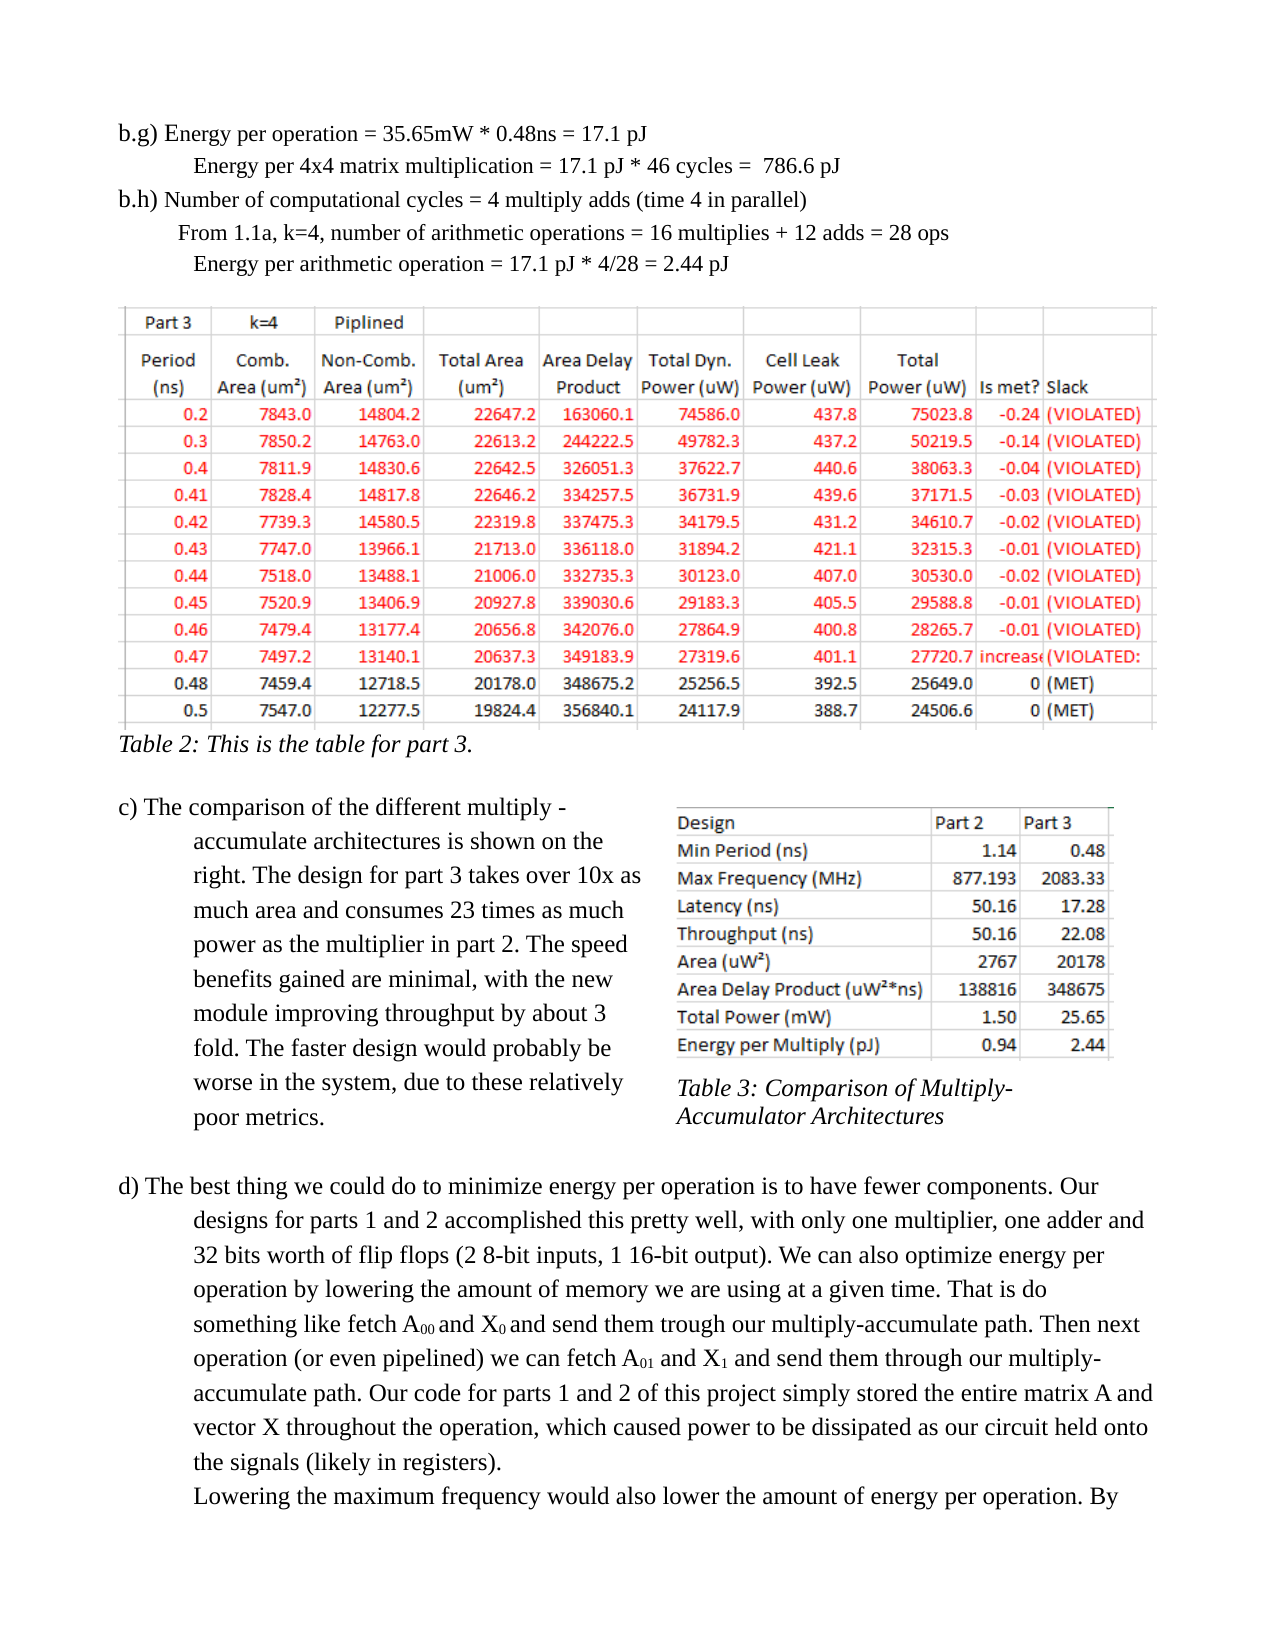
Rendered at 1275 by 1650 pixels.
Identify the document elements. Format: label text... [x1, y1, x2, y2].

text d) The best thing we could do to minimize energy per operation is to have fewer components. Our designs for parts 1 and 2 accomplished this pretty well, with only one multiplier, one adder and 32 bits worth of flip flops (2 8-bit inputs, 1 16-bit output). We can also optimize energy per operation by lowering the amount of memory we are using at a given time. That is do something like fetch A00 and X0 and send them trough our multiply-accumulate path. Then next operation (or even pipelined) we can fetch A01 and X1 and send them through our multiply-accumulate path. Our code for parts 1 and 2 of this project simply stored the entire matrix A and vector X throughout the operation, which caused power to be dissipated as our circuit held onto the signals (likely in registers). [118, 1171, 1157, 1476]
picture [118, 306, 1157, 730]
text Energy per arithmetic operation = 17.1 pJ * 4/28 = 2.44 pJ [118, 250, 1157, 277]
text b.g) Energy per operation = 35.65mW * 0.48ns = 17.1 pJ [118, 118, 1157, 147]
text Energy per 4x4 matrix multiplication = 17.1 pJ * 46 cycles = 786.6 pJ [118, 153, 1157, 179]
text b.h) Number of computational cycles = 4 multiply adds (time 4 in parallel) [118, 184, 1157, 213]
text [118, 1481, 1157, 1510]
picture [676, 807, 1114, 1061]
text From 1.1a, k=4, number of arithmetic operations = 16 multiplies + 12 adds = 28 ops [118, 219, 1157, 245]
